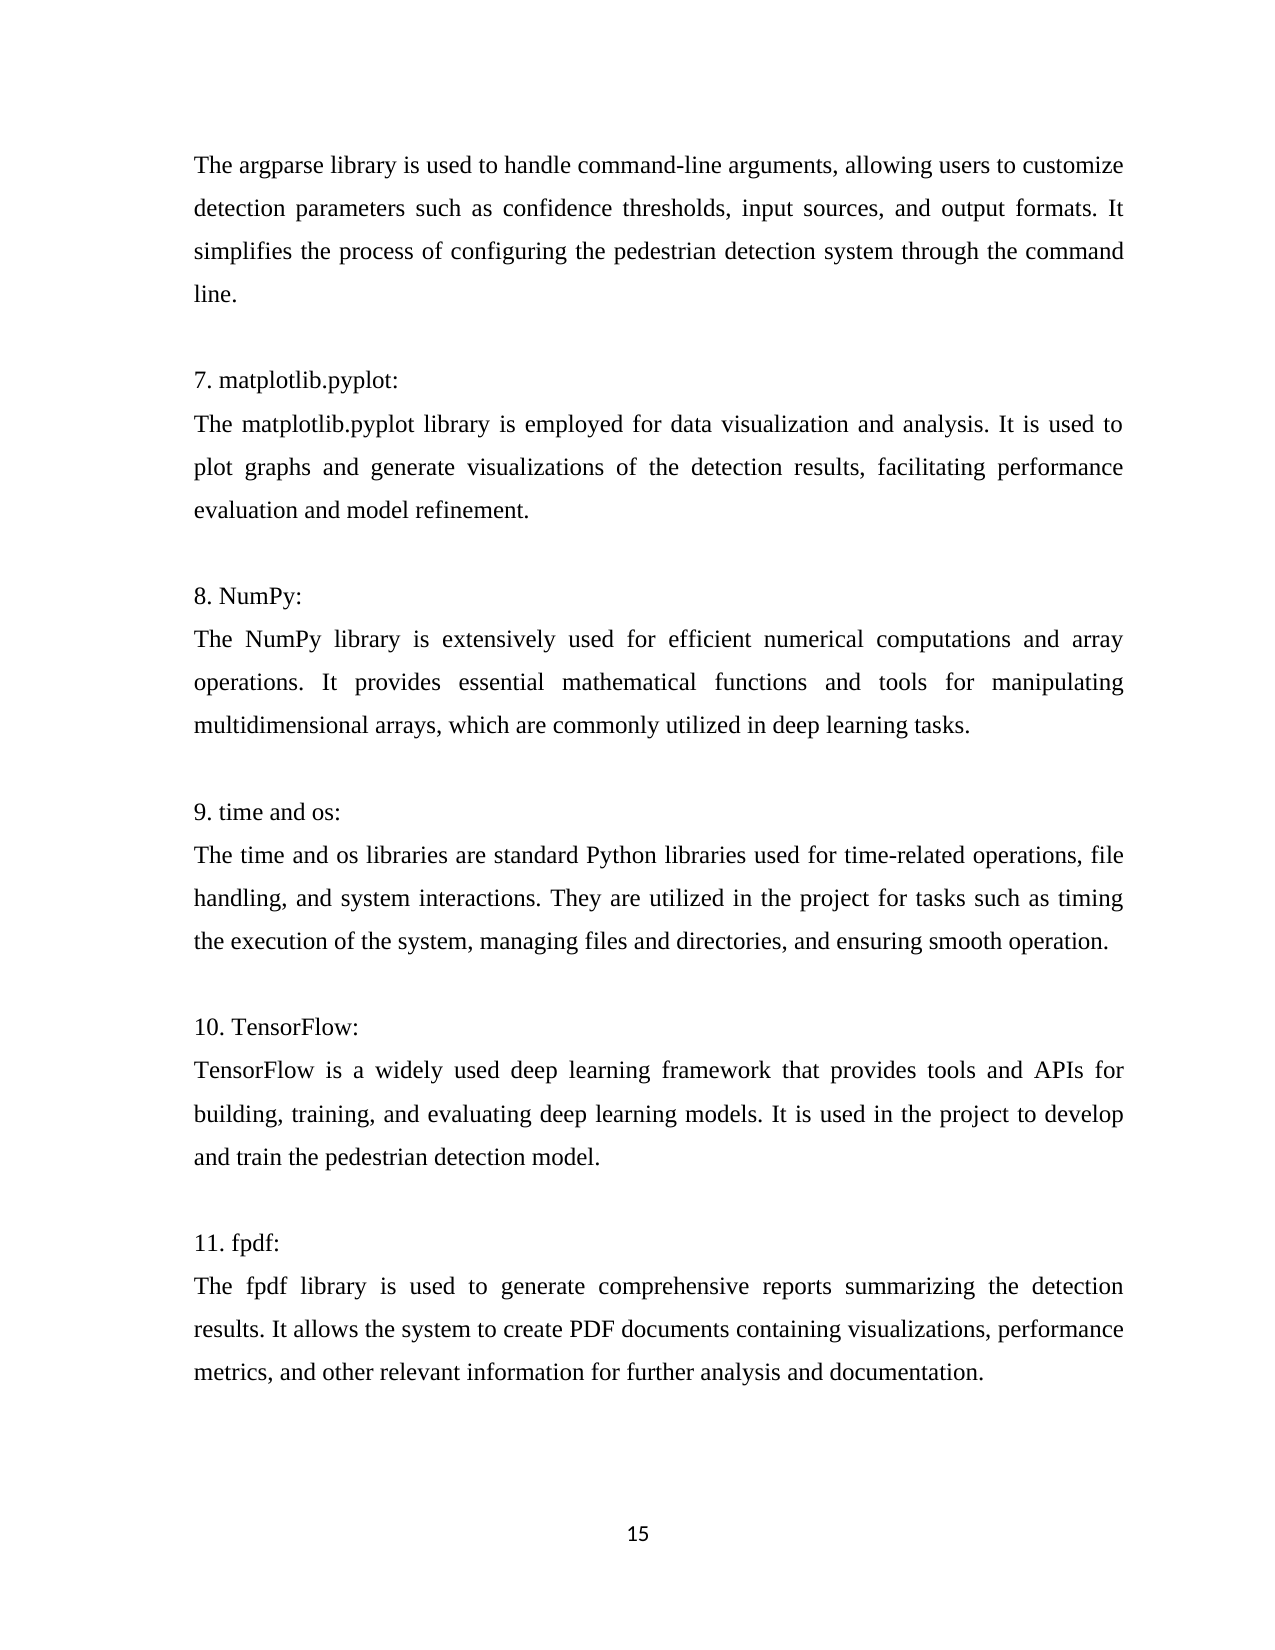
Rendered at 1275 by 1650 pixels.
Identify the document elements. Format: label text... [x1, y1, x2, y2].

list The fpdf library is used to generate comprehensive reports summarizing the detection results. It allows the system to create PDF documents containing visualizations, performance metrics, and other relevant information for further analysis and documentation. [194, 1271, 1125, 1386]
list The argparse library is used to handle command-line arguments, allowing users to customize detection parameters such as confidence thresholds, input sources, and output formats. It simplifies the process of configuring the pedestrian detection system through the command line. [194, 150, 1125, 308]
list 11. fpdf: [194, 1228, 1125, 1257]
list 7. matplotlib.pyplot: [194, 366, 1125, 394]
list 9. time and os: [194, 797, 1125, 826]
list The NumPy library is extensively used for efficient numerical computations and array operations. It provides essential mathematical functions and tools for manipulating multidimensional arrays, which are commonly utilized in deep learning tasks. [194, 624, 1125, 739]
list The matplotlib.pyplot library is employed for data visualization and analysis. It is used to plot graphs and generate visualizations of the detection results, facilitating performance evaluation and model refinement. [194, 409, 1125, 524]
list TensorFlow is a widely used deep learning framework that provides tools and APIs for building, training, and evaluating deep learning models. It is used in the project to develop and train the pedestrian detection model. [194, 1056, 1125, 1171]
list The time and os libraries are standard Python libraries used for time-related operations, file handling, and system interactions. They are utilized in the project for tasks such as timing the execution of the system, managing files and directories, and ensuring smooth operation. [194, 840, 1125, 955]
list 8. NumPy: [194, 581, 1125, 610]
list 10. TensorFlow: [194, 1012, 1125, 1041]
